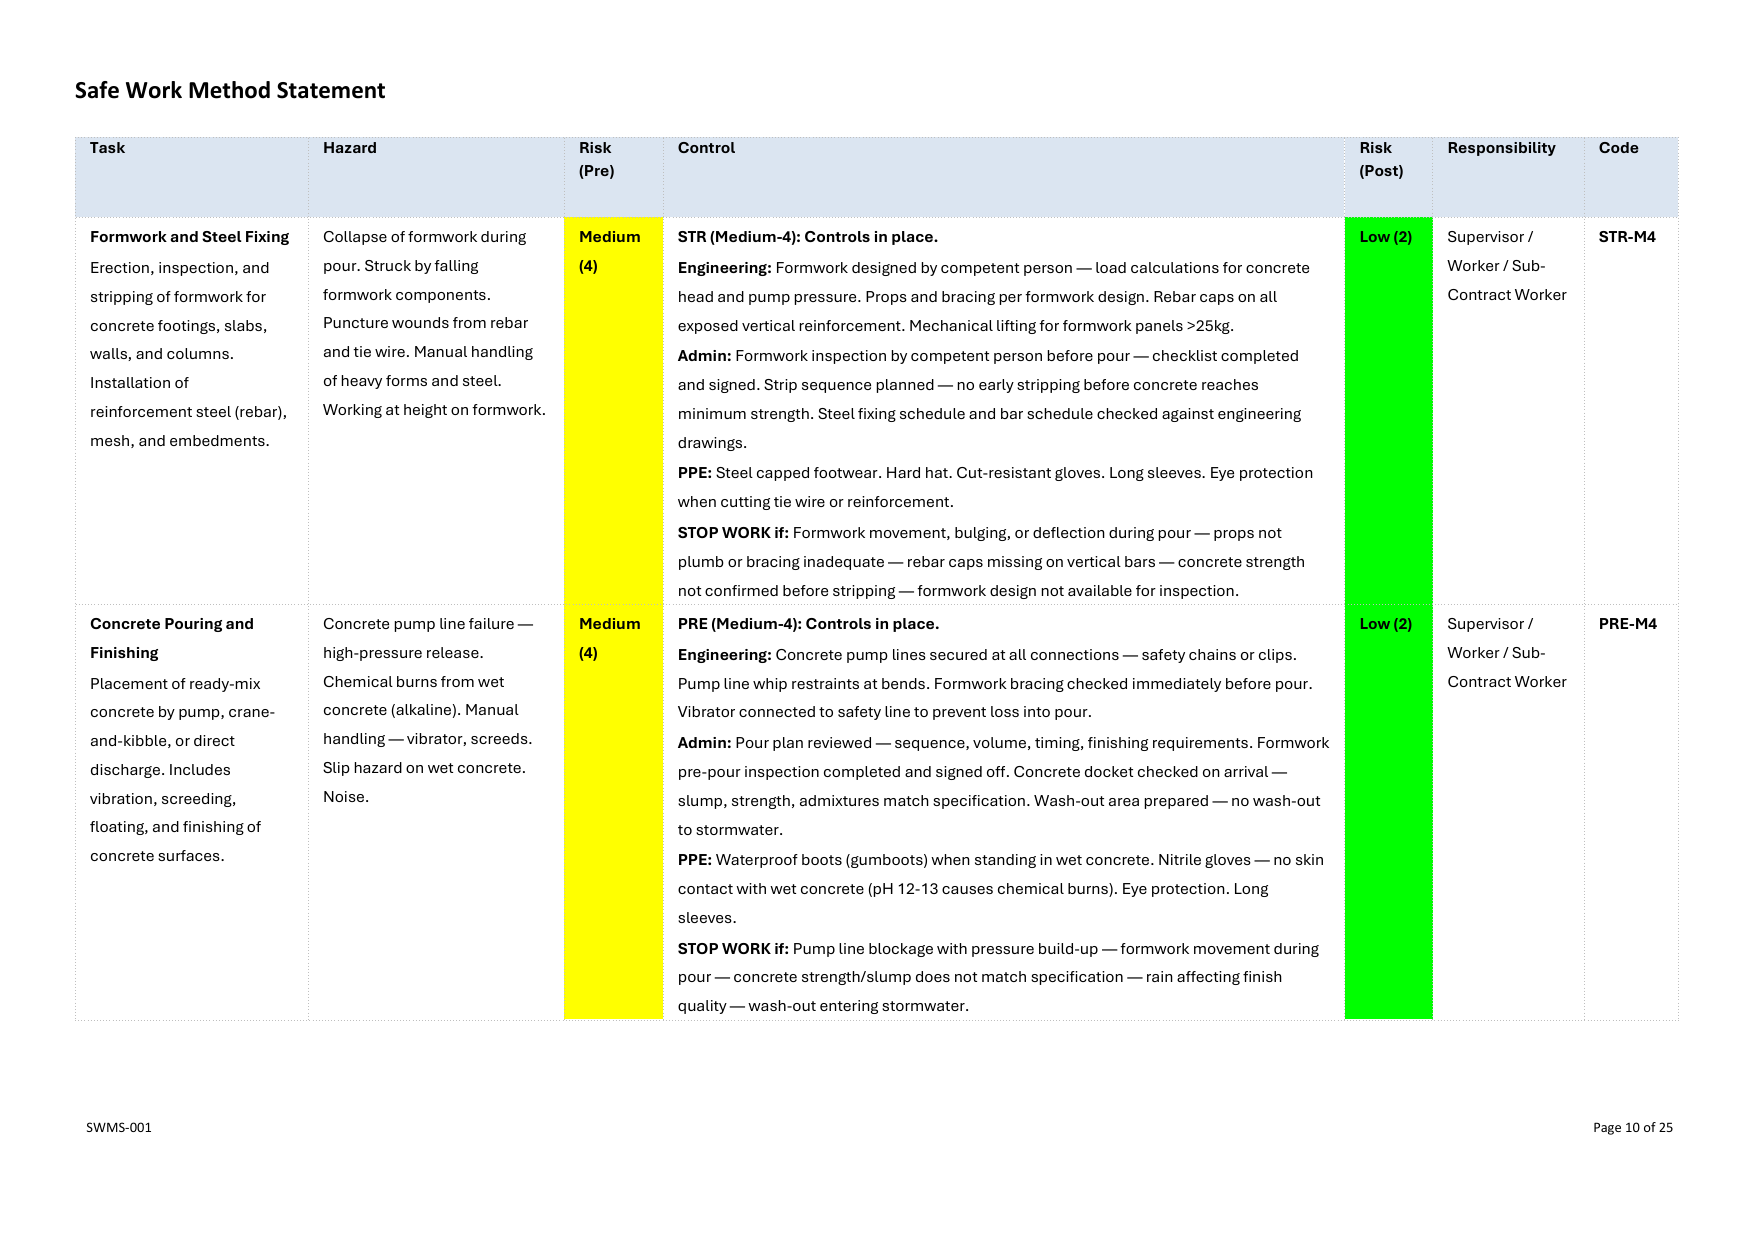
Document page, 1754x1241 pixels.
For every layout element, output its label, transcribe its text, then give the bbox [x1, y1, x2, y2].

table_header Task [75, 137, 308, 217]
table_cell STR (Medium-4): Controls in place. Engineering: Formwork designed by competent person — load calculations for concrete head and pump pressure. Props and bracing per formwork design. Rebar caps on all exposed vertical reinforcement. Mechanical lifting for formwork panels >25kg. Admin: Formwork inspection by competent person before pour — checklist completed and signed. Strip sequence planned — no early stripping before concrete reaches minimum strength. Steel fixing schedule and bar schedule checked against engineering drawings. PPE: Steel capped footwear. Hard hat. Cut-resistant gloves. Long sleeves. Eye protection when cutting tie wire or reinforcement. STOP WORK if: Formwork movement, bulging, or deflection during pour — props not plumb or bracing inadequate — rebar caps missing on vertical bars — concrete strength not confirmed before stripping — formwork design not available for inspection. [663, 217, 1344, 604]
table_cell Low (2) [1345, 604, 1433, 1019]
table_cell Medium (4) [564, 604, 663, 1019]
table_cell Concrete Pouring and Finishing Placement of ready-mix concrete by pump, crane-and-kibble, or direct discharge. Includes vibration, screeding, floating, and finishing of concrete surfaces. [75, 604, 308, 1019]
table_header Responsibility [1433, 137, 1584, 217]
table_cell STR-M4 [1584, 217, 1678, 604]
table_header Risk (Post) [1345, 137, 1433, 217]
table_header Hazard [308, 137, 564, 217]
table_cell PRE (Medium-4): Controls in place. Engineering: Concrete pump lines secured at all connections — safety chains or clips. Pump line whip restraints at bends. Formwork bracing checked immediately before pour. Vibrator connected to safety line to prevent loss into pour. Admin: Pour plan reviewed — sequence, volume, timing, finishing requirements. Formwork pre-pour inspection completed and signed off. Concrete docket checked on arrival — slump, strength, admixtures match specification. Wash-out area prepared — no wash-out to stormwater. PPE: Waterproof boots (gumboots) when standing in wet concrete. Nitrile gloves — no skin contact with wet concrete (pH 12-13 causes chemical burns). Eye protection. Long sleeves. STOP WORK if: Pump line blockage with pressure build-up — formwork movement during pour — concrete strength/slump does not match specification — rain affecting finish quality — wash-out entering stormwater. [663, 604, 1344, 1019]
table_header Risk (Pre) [564, 137, 663, 217]
table_cell Medium (4) [564, 217, 663, 604]
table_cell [1433, 217, 1584, 604]
table_cell Supervisor / Worker / Sub-Contract Worker [1433, 604, 1584, 1019]
table_cell Collapse of formwork during pour. Struck by falling formwork components. Puncture wounds from rebar and tie wire. Manual handling of heavy forms and steel. Working at height on formwork. [308, 217, 564, 604]
table_header Control [663, 137, 1344, 217]
table_cell Formwork and Steel Fixing Erection, inspection, and stripping of formwork for concrete footings, slabs, walls, and columns. Installation of reinforcement steel (rebar), mesh, and embedments. [75, 217, 308, 604]
table_header Code [1584, 137, 1678, 217]
table_cell Low (2) [1345, 217, 1433, 604]
table_cell Concrete pump line failure — high-pressure release. Chemical burns from wet concrete (alkaline). Manual handling — vibrator, screeds. Slip hazard on wet concrete. Noise. [308, 604, 564, 1019]
table_cell PRE-M4 [1584, 604, 1678, 1019]
